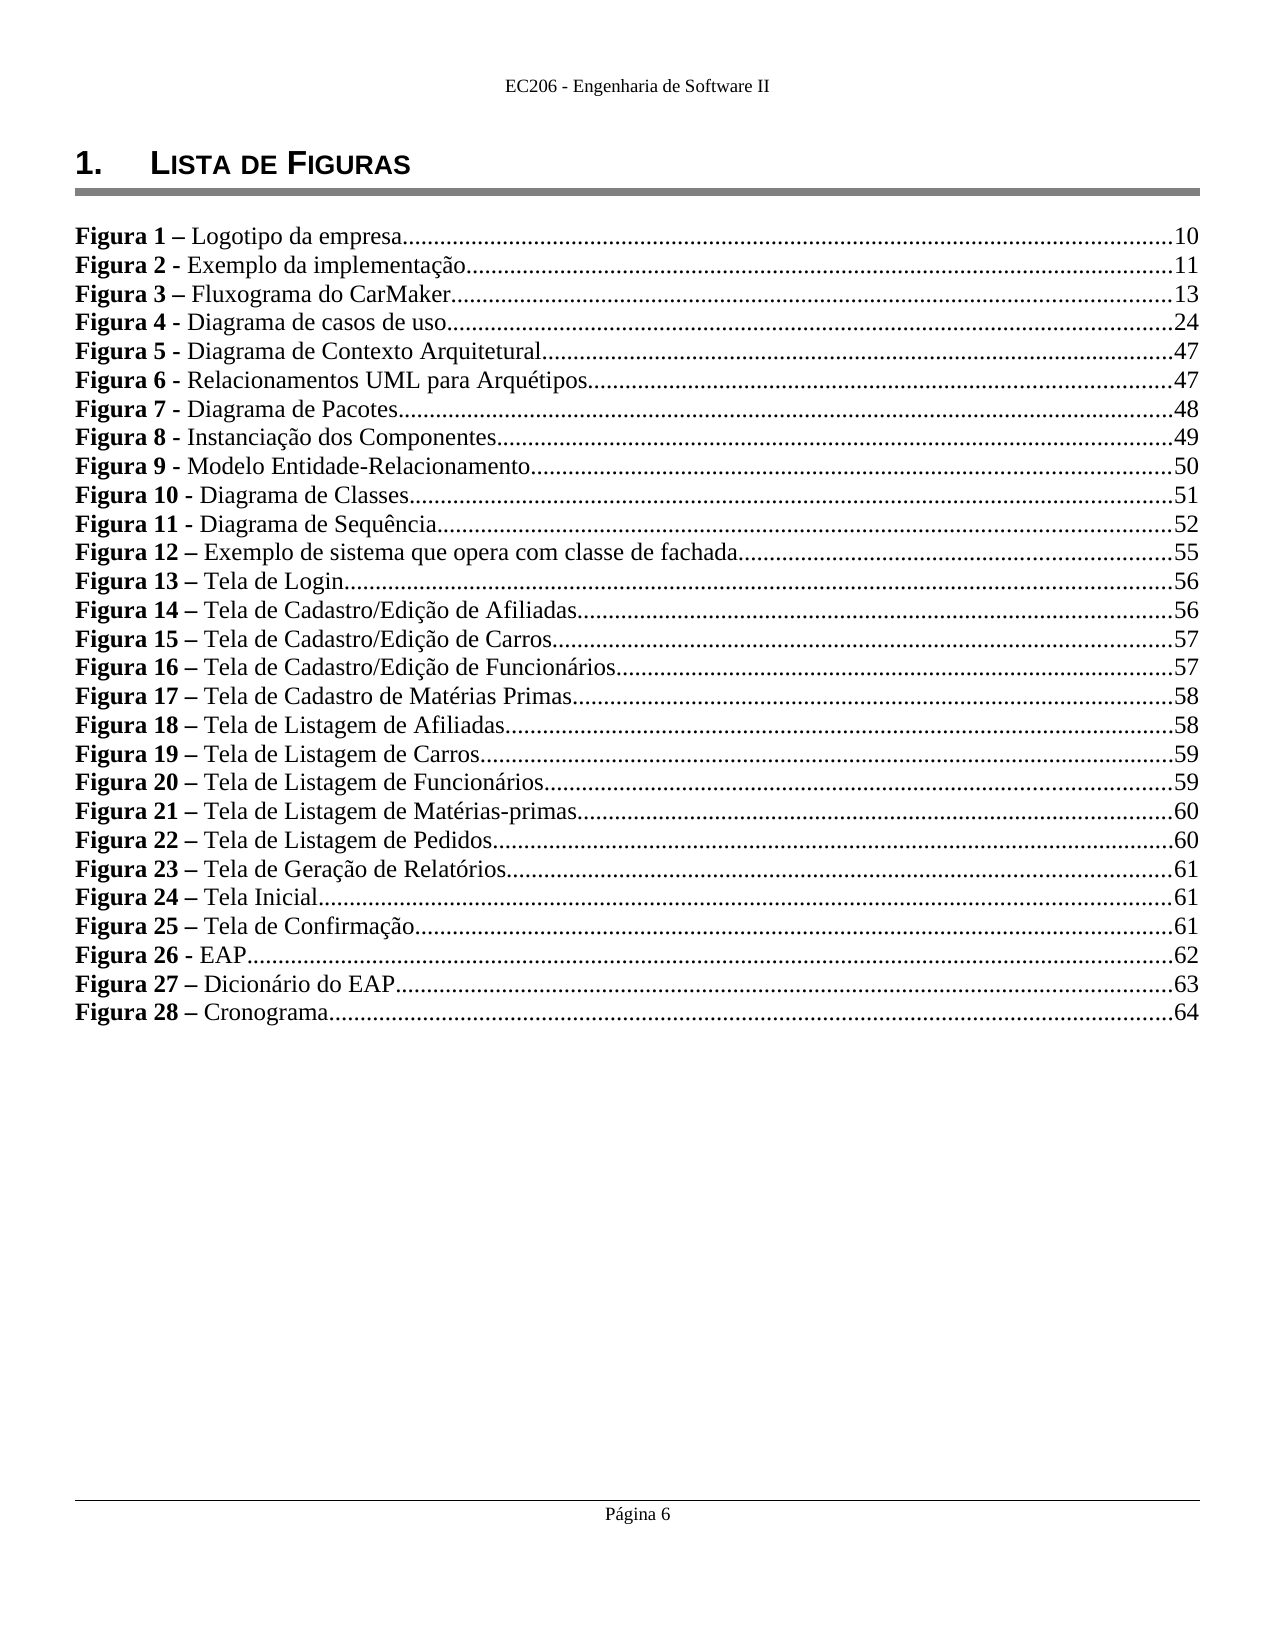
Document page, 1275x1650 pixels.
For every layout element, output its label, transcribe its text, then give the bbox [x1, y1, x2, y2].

text Figura 14 – Tela de Cadastro/Edição de Afiliadas. 56 [75, 595, 1200, 624]
text Figura 26 - EAP. 62 [75, 940, 1200, 969]
text Figura 9 - Modelo Entidade-Relacionamento. 50 [75, 451, 1200, 480]
text Figura 15 – Tela de Cadastro/Edição de Carros. 57 [75, 624, 1200, 652]
text Figura 7 - Diagrama de Pacotes. 48 [75, 394, 1200, 422]
text Figura 3 – Fluxograma do CarMaker 13 [75, 279, 1200, 307]
text Figura 22 – Tela de Listagem de Pedidos. 60 [75, 825, 1200, 854]
text Figura 27 – Dicionário do EAP. 63 [75, 969, 1200, 997]
text Figura 25 – Tela de Confirmação. 61 [75, 911, 1200, 940]
text Figura 13 – Tela de Login. 56 [75, 566, 1200, 595]
text Figura 8 - Instanciação dos Componentes. 49 [75, 422, 1200, 451]
text Figura 6 - Relacionamentos UML para Arquétipos. 47 [75, 365, 1200, 394]
text Figura 18 – Tela de Listagem de Afiliadas. 58 [75, 710, 1200, 739]
text Figura 17 – Tela de Cadastro de Matérias Primas. 58 [75, 681, 1200, 710]
text Figura 16 – Tela de Cadastro/Edição de Funcionários. 57 [75, 652, 1200, 681]
text Figura 24 – Tela Inicial. 61 [75, 882, 1200, 911]
text Figura 2 - Exemplo da implementação. 11 [75, 250, 1200, 279]
text Figura 5 - Diagrama de Contexto Arquitetural. 47 [75, 336, 1200, 365]
text Figura 20 – Tela de Listagem de Funcionários. 59 [75, 767, 1200, 796]
text Figura 28 – Cronograma. 64 [75, 997, 1200, 1026]
text Figura 12 – Exemplo de sistema que opera com classe de fachada. 55 [75, 537, 1200, 566]
text Figura 21 – Tela de Listagem de Matérias-primas. 60 [75, 796, 1200, 825]
subtitle Lista de Figuras [75, 143, 1200, 188]
text Figura 19 – Tela de Listagem de Carros. 59 [75, 739, 1200, 767]
text Figura 1 – Logotipo da empresa. 10 [75, 221, 1200, 250]
text Figura 11 - Diagrama de Sequência. 52 [75, 509, 1200, 537]
text Figura 23 – Tela de Geração de Relatórios. 61 [75, 854, 1200, 882]
text Figura 10 - Diagrama de Classes. 51 [75, 480, 1200, 509]
text Figura 4 - Diagrama de casos de uso. 24 [75, 307, 1200, 336]
